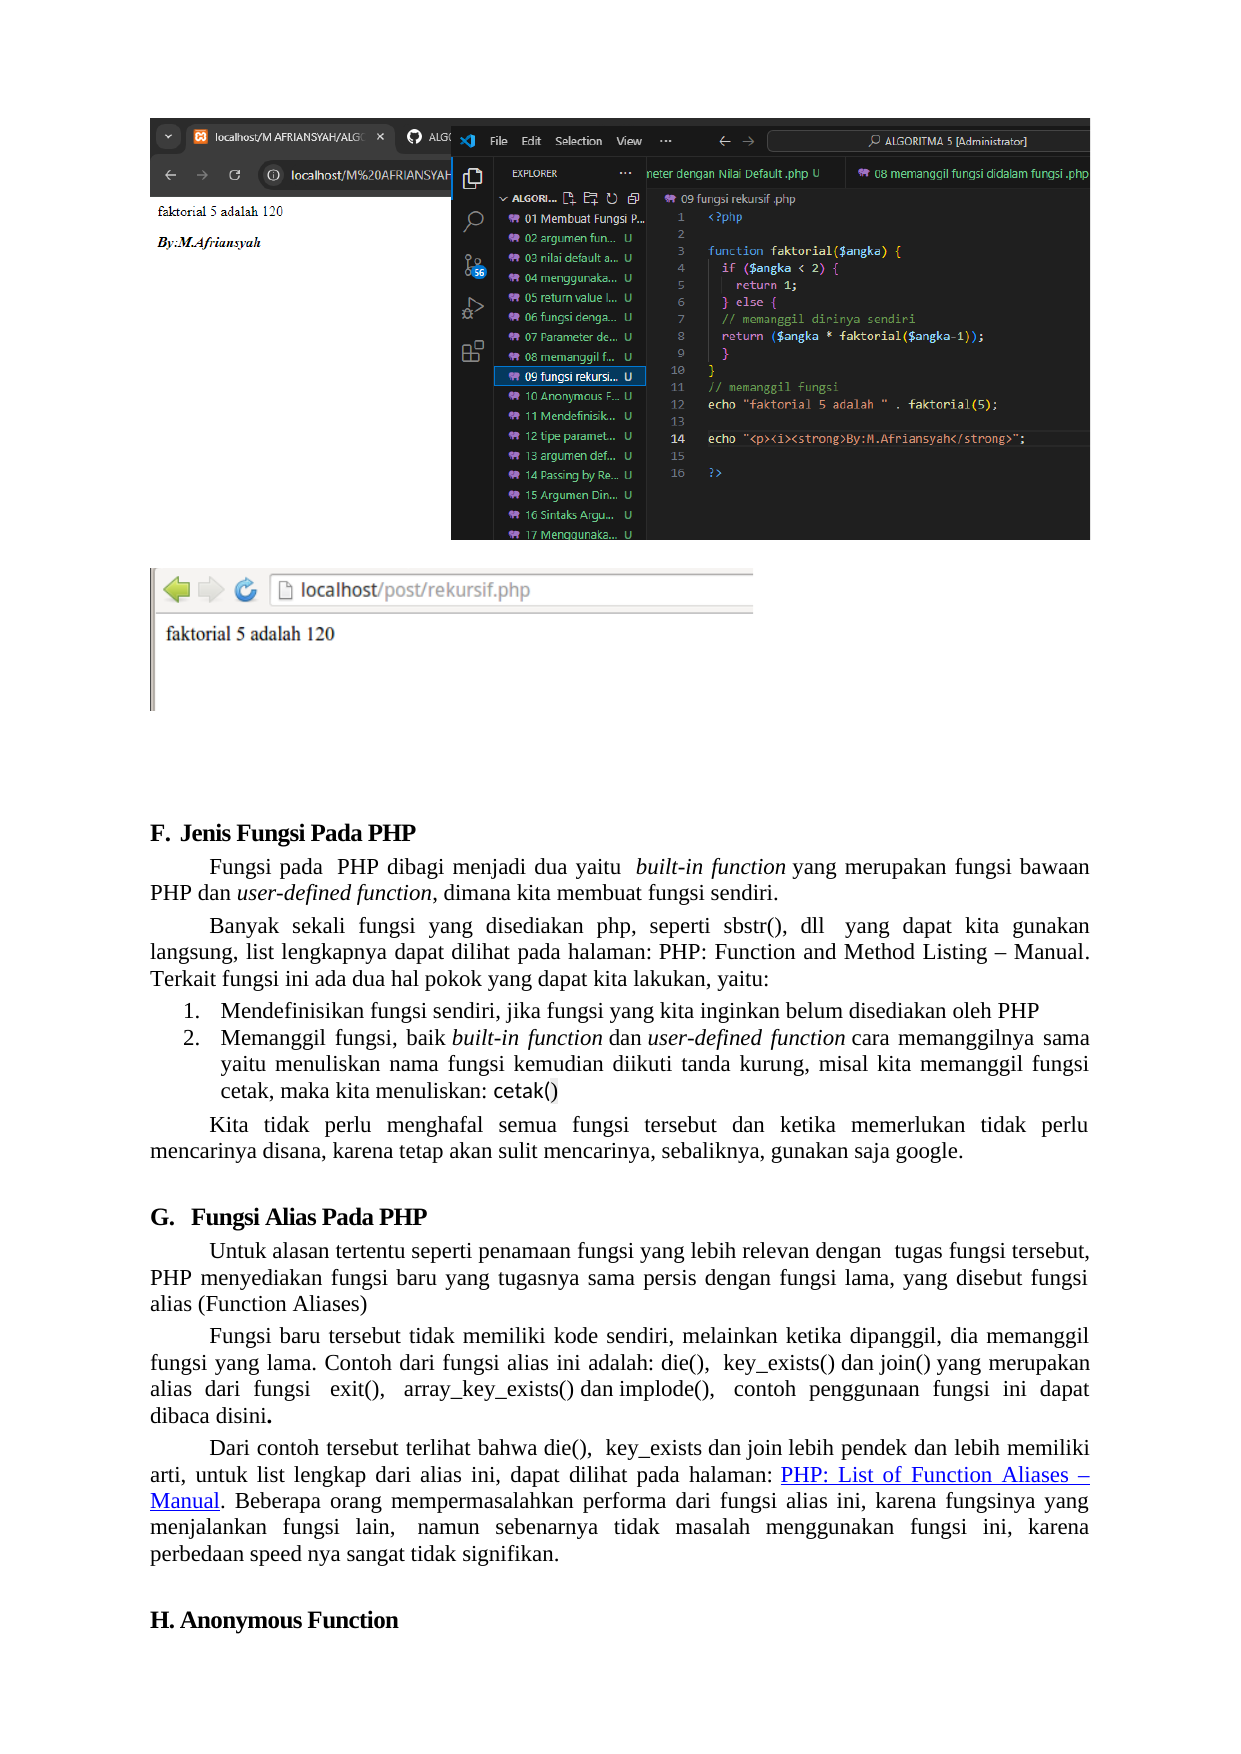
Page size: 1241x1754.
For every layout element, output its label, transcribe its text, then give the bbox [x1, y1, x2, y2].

list Anonymous Function [150, 1605, 1090, 1634]
list Jenis Fungsi Pada PHP [150, 818, 1090, 847]
text Fungsi baru tersebut tidak memiliki kode sendiri, melainkan ketika dipanggil, dia memanggil fungsi yang lama. Contoh dari fungsi alias ini adalah: die(), key_exists() dan join() yang merupakan alias dari fungsi exit(), array_key_exists() dan implode(), contoh penggunaan fungsi ini dapat dibaca disini. [150, 1323, 1090, 1428]
text Kita tidak perlu menghafal semua fungsi tersebut dan ketika memerlukan tidak perlu mencarinya disana, karena tetap akan sulit mencarinya, sebaliknya, gunakan saja google. [150, 1111, 1090, 1163]
picture [150, 568, 754, 711]
list Memanggil fungsi, baik built-in function dan user-defined function cara memanggilnya sama yaitu menuliskan nama fungsi kemudian diikuti tanda kurung, misal kita memanggil fungsi cetak, maka kita menuliskan: cetak() [183, 1024, 1090, 1104]
text Fungsi pada PHP dibagi menjadi dua yaitu built-in function yang merupakan fungsi bawaan PHP dan user-defined function, dimana kita membuat fungsi sendiri. [150, 853, 1090, 906]
list Mendefinisikan fungsi sendiri, jika fungsi yang kita inginkan belum disediakan oleh PHP [183, 997, 1090, 1024]
text Banyak sekali fungsi yang disediakan php, seperti sbstr(), dll yang dapat kita gunakan langsung, list lengkapnya dapat dilihat pada halaman: PHP: Function and Method Listing – Manual. Terkait fungsi ini ada dua hal pokok yang dapat kita lakukan, yaitu: [150, 912, 1090, 991]
text Untuk alasan tertentu seperti penamaan fungsi yang lebih relevan dengan tugas fungsi tersebut, PHP menyediakan fungsi baru yang tugasnya sama persis dengan fungsi lama, yang disebut fungsi alias (Function Aliases) [150, 1237, 1090, 1316]
list Fungsi Alias Pada PHP [150, 1202, 1090, 1231]
text Dari contoh tersebut terlihat bahwa die(), key_exists dan join lebih pendek dan lebih memiliki arti, untuk list lengkap dari alias ini, dapat dilihat pada halaman: PHP: List of Function Aliases – Manual. Beberapa orang mempermasalahkan performa dari fungsi alias ini, karena fungsinya yang menjalankan fungsi lain, namun sebenarnya tidak masalah menggunakan fungsi ini, karena perbedaan speed nya sangat tidak signifikan. [150, 1434, 1090, 1566]
picture [150, 118, 1091, 540]
